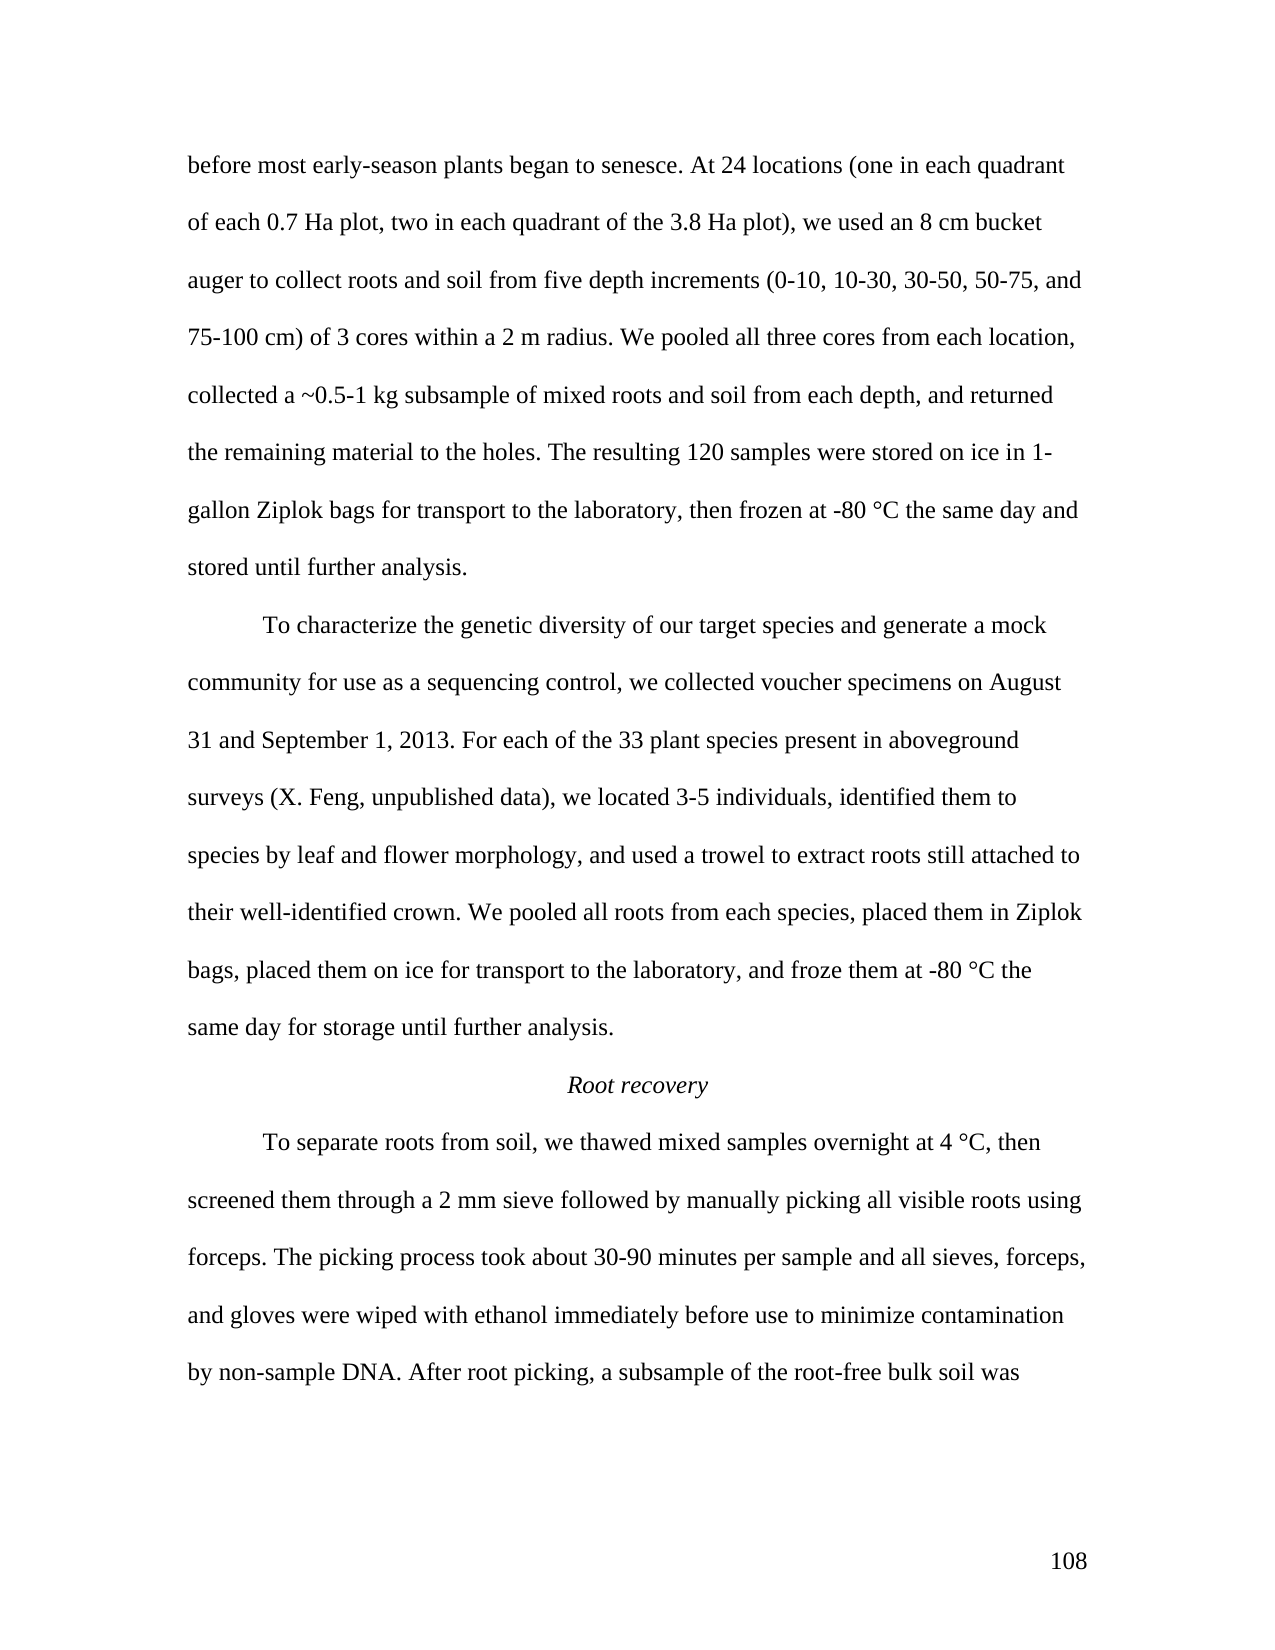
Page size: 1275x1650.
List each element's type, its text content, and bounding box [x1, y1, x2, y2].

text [187, 150, 1087, 581]
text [187, 1127, 1087, 1386]
text To characterize the genetic diversity of our target species and generate a mock community for use as a sequencing control, we collected voucher specimens on August 31 and September 1, 2013. For each of the 33 plant species present in aboveground surveys (X. Feng, unpublished data), we located 3-5 individuals, identified them to species by leaf and flower morphology, and used a trowel to extract roots still attached to their well-identified crown. We pooled all roots from each species, placed them in Ziplok bags, placed them on ice for transport to the laboratory, and froze them at -80 °C the same day for storage until further analysis. [187, 610, 1087, 1041]
subtitle Root recovery [187, 1070, 1087, 1099]
